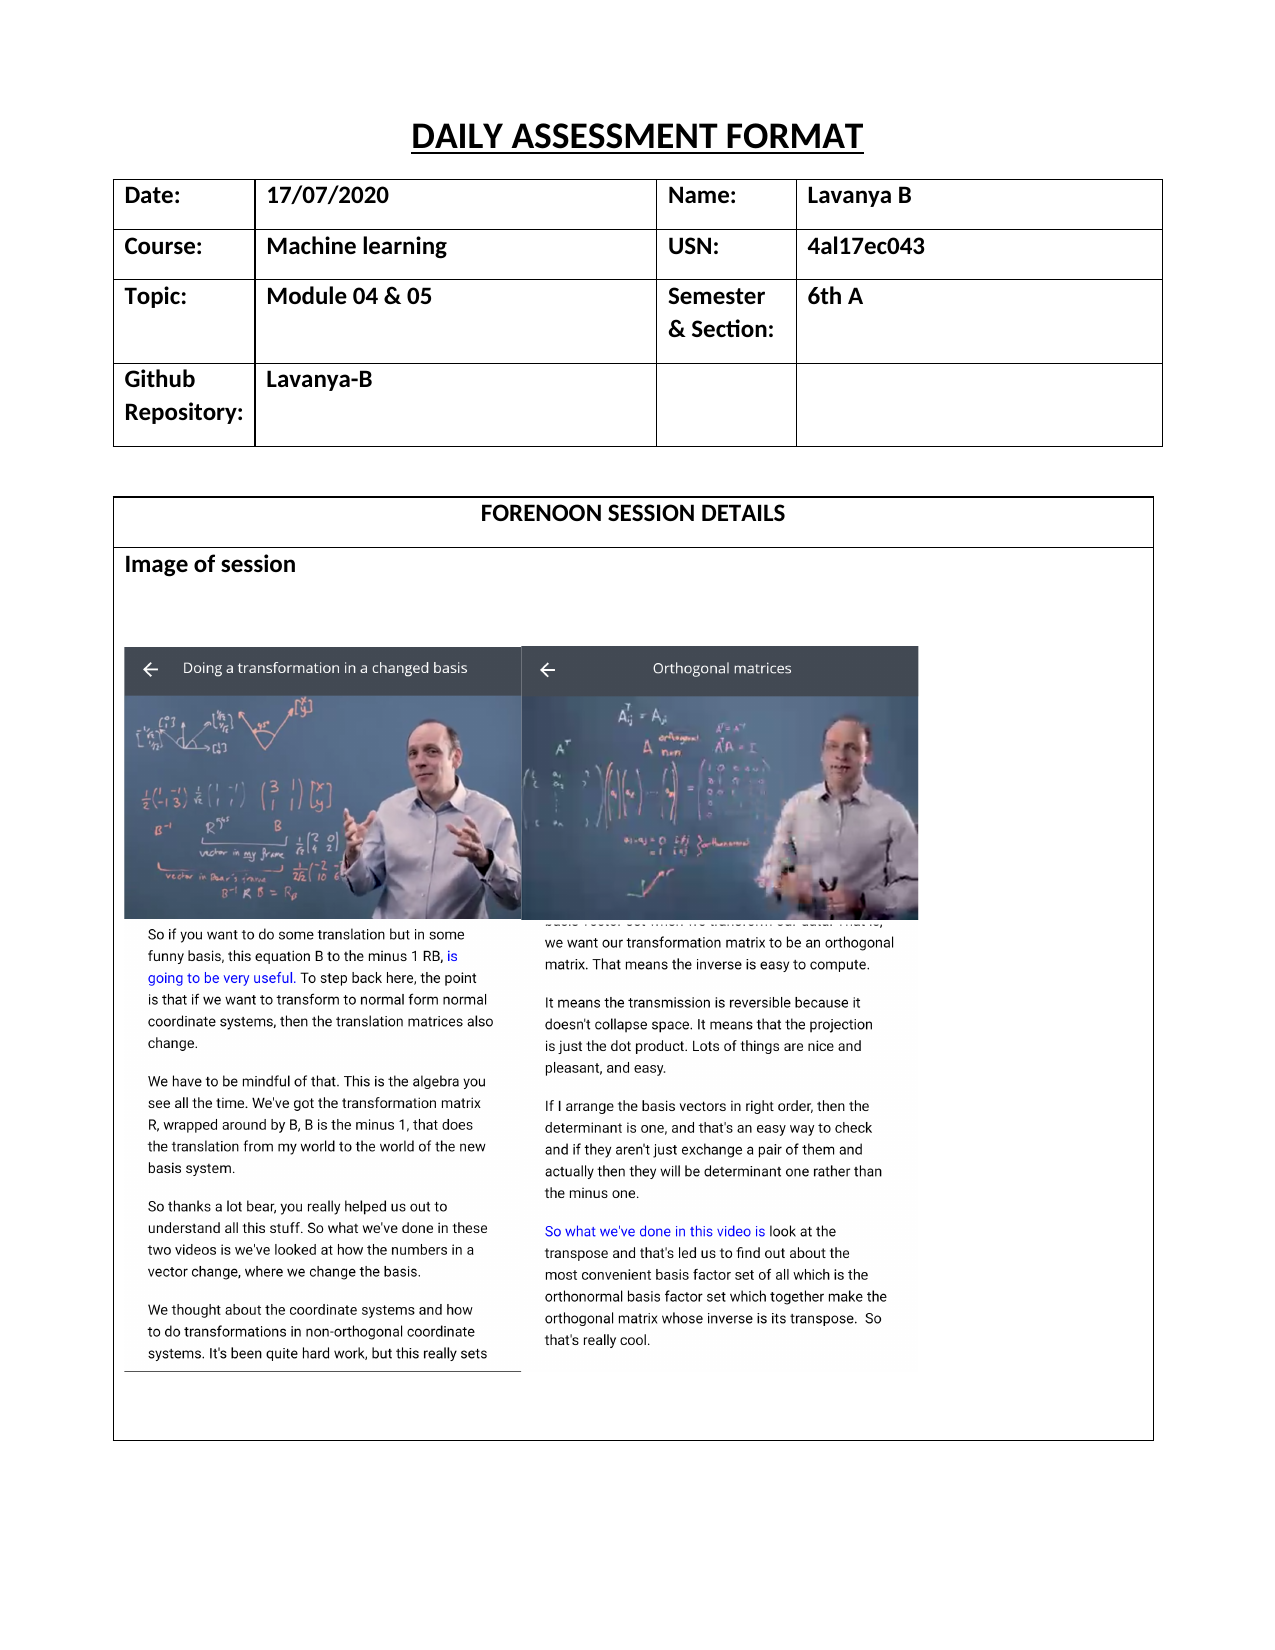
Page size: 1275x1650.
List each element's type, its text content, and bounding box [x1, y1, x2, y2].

table_cell Topic: [114, 280, 254, 362]
table_cell [657, 364, 796, 446]
table_cell Module 04 & 05 [256, 280, 656, 362]
table_cell Semester & Section: [657, 280, 796, 362]
table_cell 4al17ec043 [797, 230, 1162, 279]
table_cell 6th A [797, 280, 1162, 362]
table_cell Machine learning [256, 230, 656, 279]
table_header Date: [114, 180, 254, 229]
text DAILY ASSESSMENT FORMAT [112, 112, 1162, 158]
table_cell Course: [114, 230, 254, 279]
table_header FORENOON SESSION DETAILS [114, 498, 1153, 547]
table_cell Image of session [114, 548, 1153, 1440]
picture [124, 646, 919, 1372]
table_header 17/07/2020 [256, 180, 656, 229]
table_header Lavanya B [797, 180, 1162, 229]
table_cell Lavanya-B [256, 364, 656, 446]
table_header Name: [657, 180, 796, 229]
table_cell USN: [657, 230, 796, 279]
table_cell [797, 364, 1162, 446]
table_cell Github Repository: [114, 364, 254, 446]
